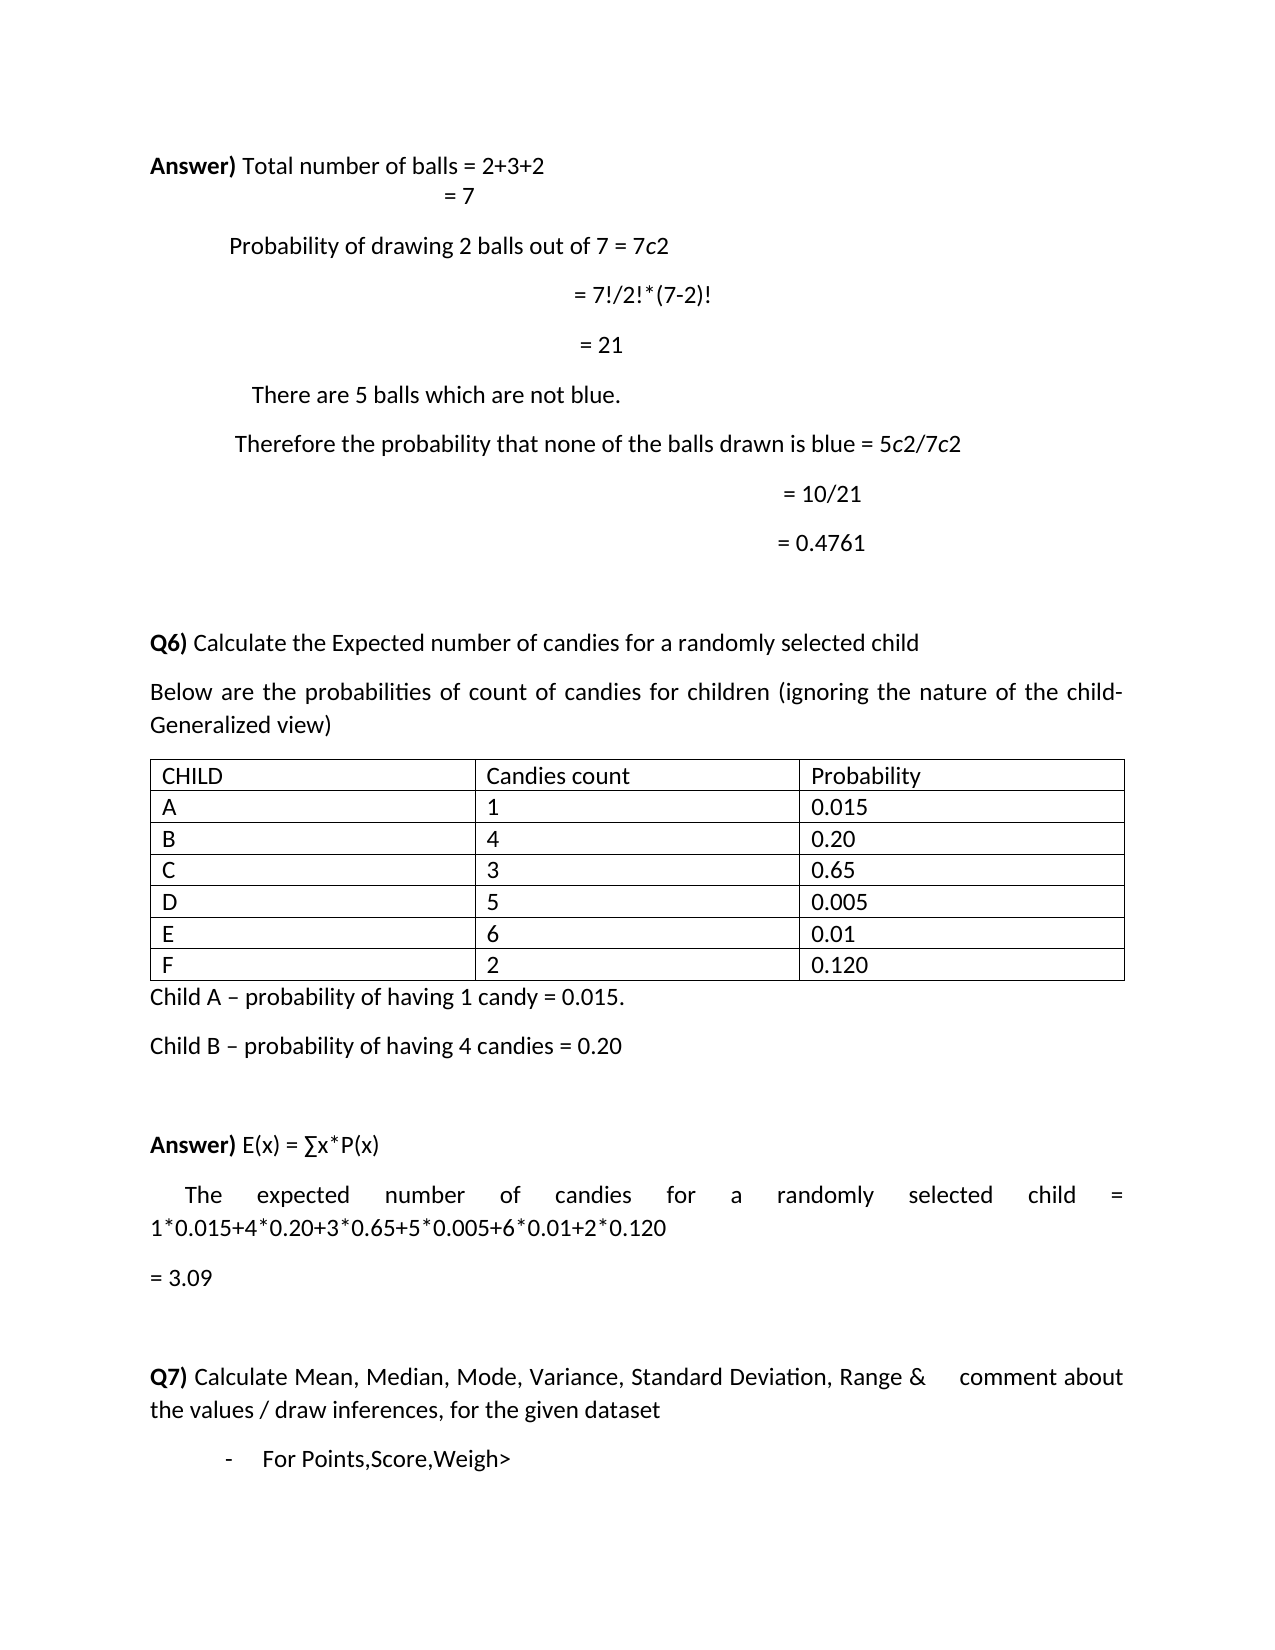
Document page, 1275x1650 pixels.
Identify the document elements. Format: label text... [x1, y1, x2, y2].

text = 7 [150, 181, 1125, 211]
table_cell B [151, 823, 475, 853]
text Child B – probability of having 4 candies = 0.20 [150, 1030, 1125, 1061]
text Probability of drawing 2 balls out of 7 = 7c2 [150, 230, 1125, 261]
table_cell 0.20 [800, 823, 1124, 853]
text The expected number of candies for a randomly selected child = 1*0.015+4*0.20+3*0.65+5*0.005+6*0.01+2*0.120 [150, 1179, 1125, 1243]
table_cell 6 [476, 918, 799, 948]
table_cell 2 [476, 949, 799, 980]
text Therefore the probability that none of the balls drawn is blue = 5c2/7c2 [150, 428, 1125, 459]
table_header Probability [800, 760, 1124, 790]
text Below are the probabilities of count of candies for children (ignoring the nature of the child-Generalized view) [150, 676, 1125, 740]
table_cell 4 [476, 823, 799, 853]
table_cell E [151, 918, 475, 948]
table_cell A [151, 791, 475, 822]
table_cell 0.015 [800, 791, 1124, 822]
text Child A – probability of having 1 candy = 0.015. [150, 981, 1125, 1011]
text Q7) Calculate Mean, Median, Mode, Variance, Standard Deviation, Range & comment about the values / draw inferences, for the given dataset [150, 1361, 1125, 1424]
table_cell 1 [476, 791, 799, 822]
table_cell D [151, 886, 475, 917]
table_cell 0.65 [800, 855, 1124, 885]
table_header CHILD [151, 760, 475, 790]
table_cell F [151, 949, 475, 980]
table_cell C [151, 855, 475, 885]
table_cell 0.120 [800, 949, 1124, 980]
text Answer) E(x) = ∑x*P(x) [150, 1129, 1125, 1160]
table_cell 0.01 [800, 918, 1124, 948]
text Answer) Total number of balls = 2+3+2 [150, 150, 1125, 181]
table_header Candies count [476, 760, 799, 790]
text = 21 [150, 329, 1125, 360]
text Q6) Calculate the Expected number of candies for a randomly selected child [150, 627, 1125, 657]
list For Points,Score,Weigh> [225, 1443, 1125, 1474]
table_cell 5 [476, 886, 799, 917]
table_cell 3 [476, 855, 799, 885]
text = 7!/2!*(7-2)! [150, 280, 1125, 310]
text = 3.09 [150, 1262, 1125, 1292]
text = 10/21 [150, 478, 1125, 508]
table_cell 0.005 [800, 886, 1124, 917]
text There are 5 balls which are not blue. [150, 379, 1125, 409]
text = 0.4761 [150, 528, 1125, 558]
